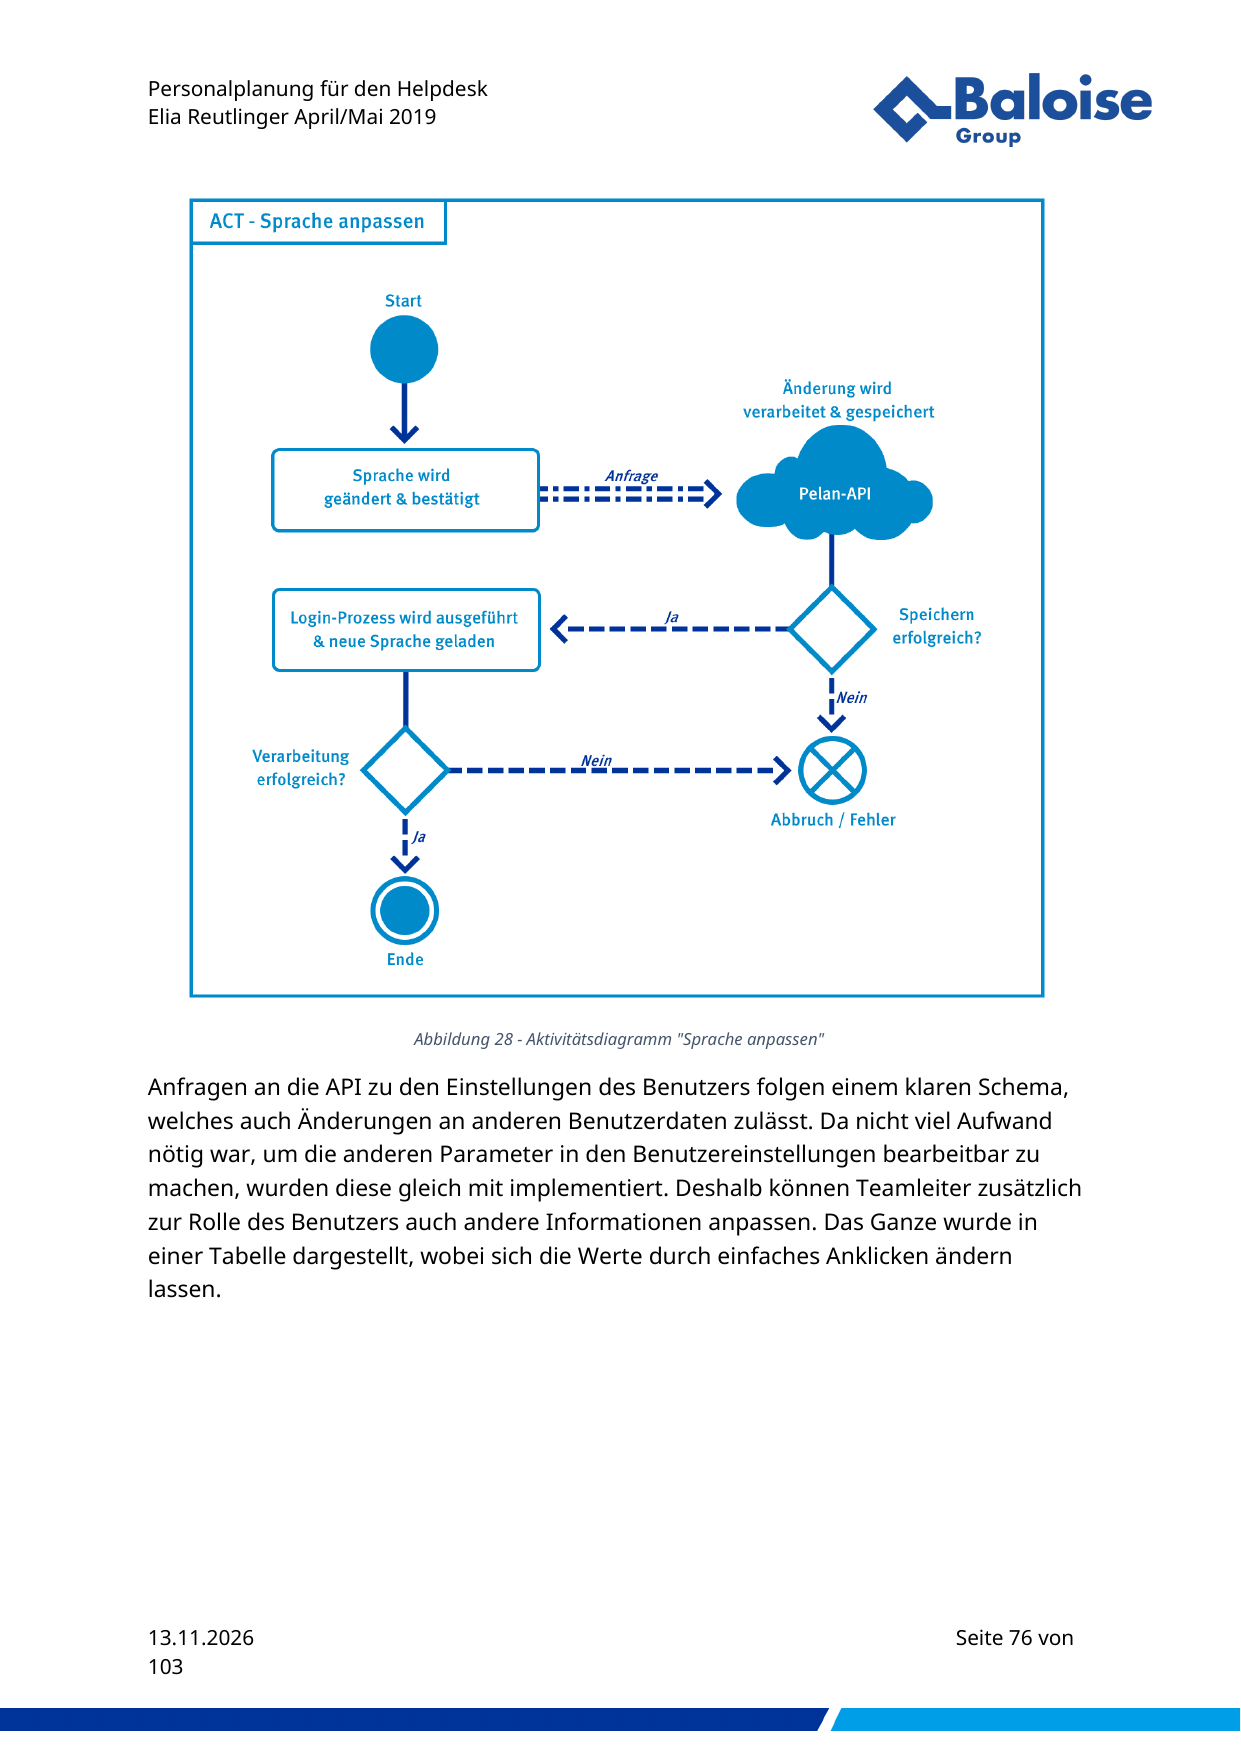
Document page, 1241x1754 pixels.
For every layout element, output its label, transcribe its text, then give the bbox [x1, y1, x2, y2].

text Abbildung 28 - Aktivitätsdiagramm "Sprache anpassen" [148, 1027, 1093, 1050]
picture [873, 73, 1152, 147]
picture [0, 1708, 1241, 1733]
picture [194, 203, 443, 241]
picture [194, 203, 1040, 994]
picture [188, 198, 1052, 1009]
text Anfragen an die API zu den Einstellungen des Benutzers folgen einem klaren Schema, welches auch Änderungen an anderen Benutzerdaten zulässt. Da nicht viel Aufwand nötig war, um die anderen Parameter in den Benutzereinstellungen bearbeitbar zu machen, wurden diese gleich mit implementiert. Deshalb können Teamleiter zusätzlich zur Rolle des Benutzers auch andere Informationen anpassen. Das Ganze wurde in einer Tabelle dargestellt, wobei sich die Werte durch einfaches Anklicken ändern lassen. [148, 1071, 1093, 1305]
